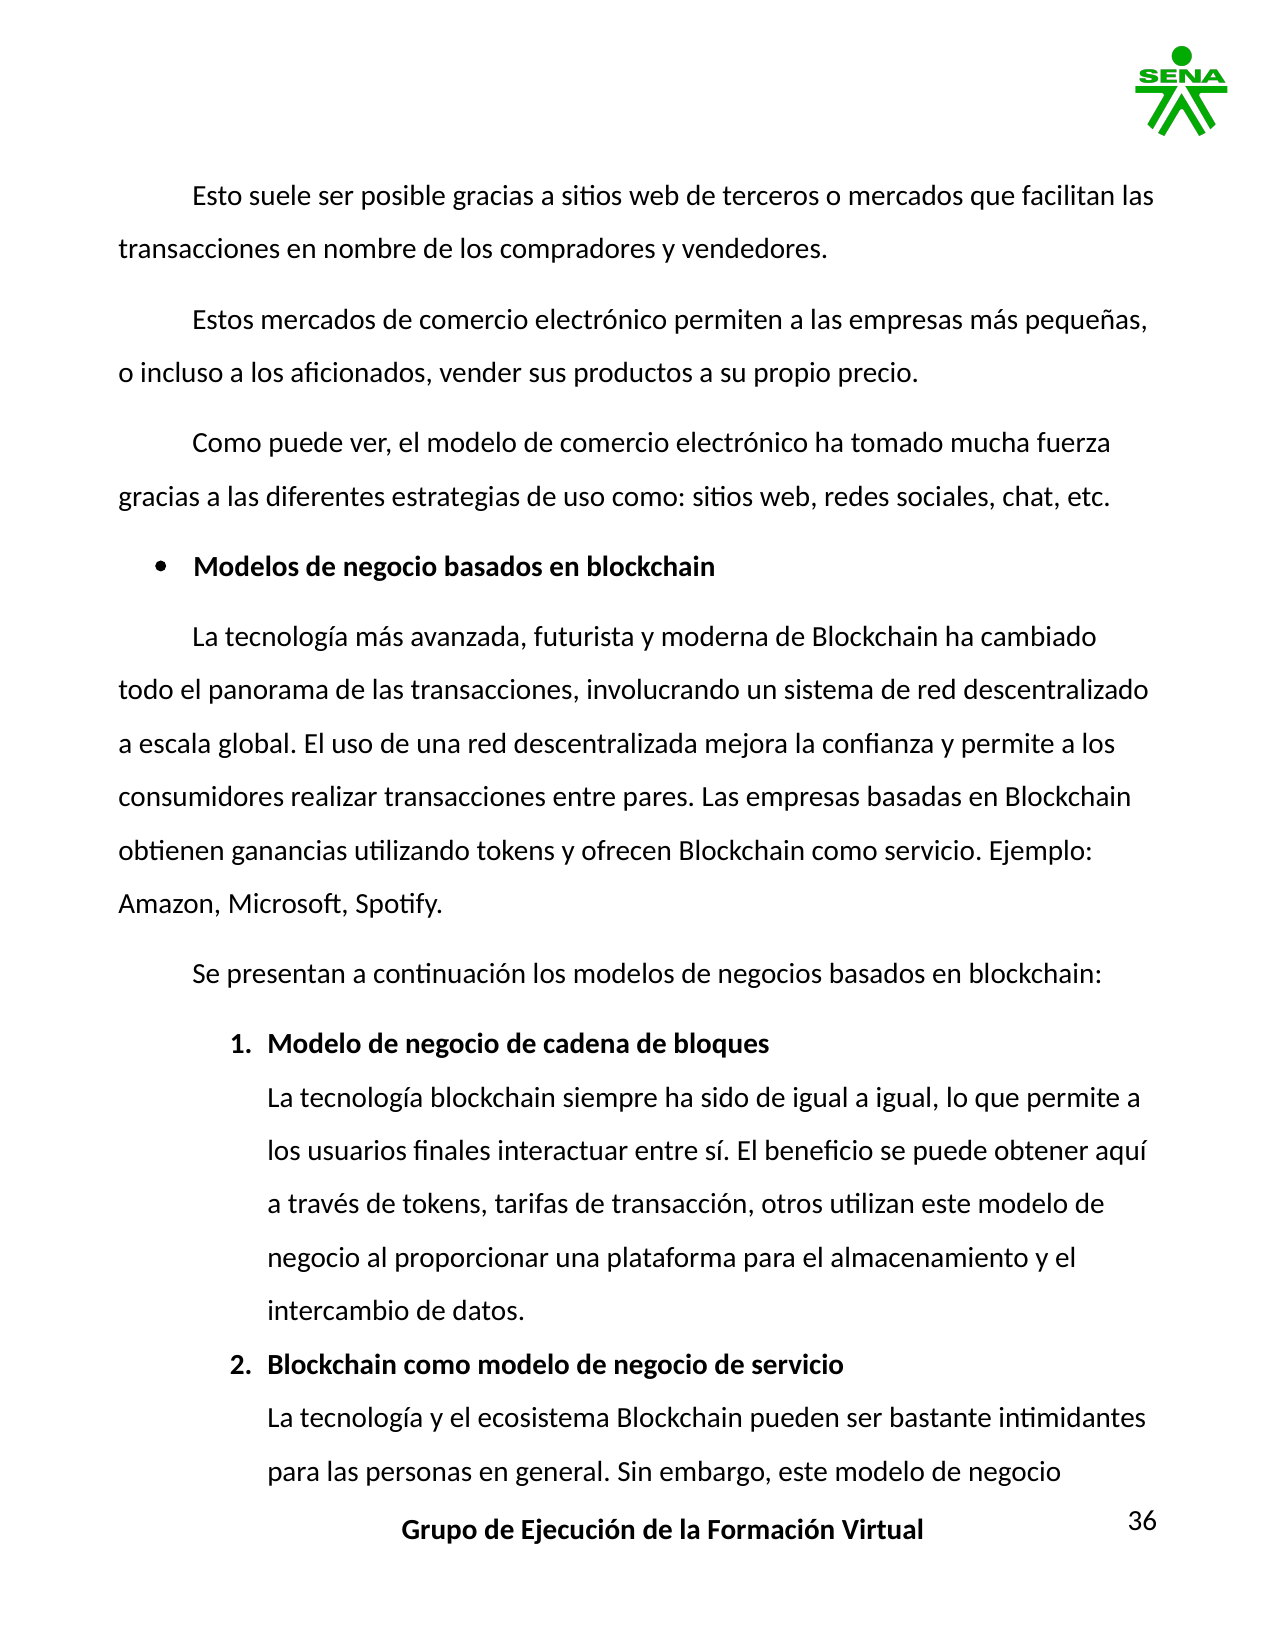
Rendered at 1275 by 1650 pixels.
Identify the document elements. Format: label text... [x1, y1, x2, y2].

picture [1135, 46, 1228, 136]
text Se presentan a continuación los modelos de negocios basados en blockchain: [118, 955, 1157, 991]
text La tecnología más avanzada, futurista y moderna de Blockchain ha cambiado todo el panorama de las transacciones, involucrando un sistema de red descentralizado a escala global. El uso de una red descentralizada mejora la confianza y permite a los consumidores realizar transacciones entre pares. Las empresas basadas en Blockchain obtienen ganancias utilizando tokens y ofrecen Blockchain como servicio. Ejemplo: Amazon, Microsoft, Spotify. [118, 618, 1157, 921]
text Estos mercados de comercio electrónico permiten a las empresas más pequeñas, o incluso a los aficionados, vender sus productos a su propio precio. [118, 301, 1157, 390]
list La tecnología blockchain siempre ha sido de igual a igual, lo que permite a los usuarios finales interactuar entre sí. El beneficio se puede obtener aquí a través de tokens, tarifas de transacción, otros utilizan este modelo de negocio al proporcionar una plataforma para el almacenamiento y el intercambio de datos. [267, 1079, 1157, 1328]
list Blockchain como modelo de negocio de servicio [229, 1346, 1157, 1382]
text Esto suele ser posible gracias a sitios web de terceros o mercados que facilitan las transacciones en nombre de los compradores y vendedores. [118, 177, 1157, 266]
list Modelos de negocio basados en blockchain [156, 548, 1157, 583]
list Modelo de negocio de cadena de bloques [229, 1025, 1157, 1061]
text Como puede ver, el modelo de comercio electrónico ha tomado mucha fuerza gracias a las diferentes estrategias de uso como: sitios web, redes sociales, chat, etc. [118, 424, 1157, 513]
